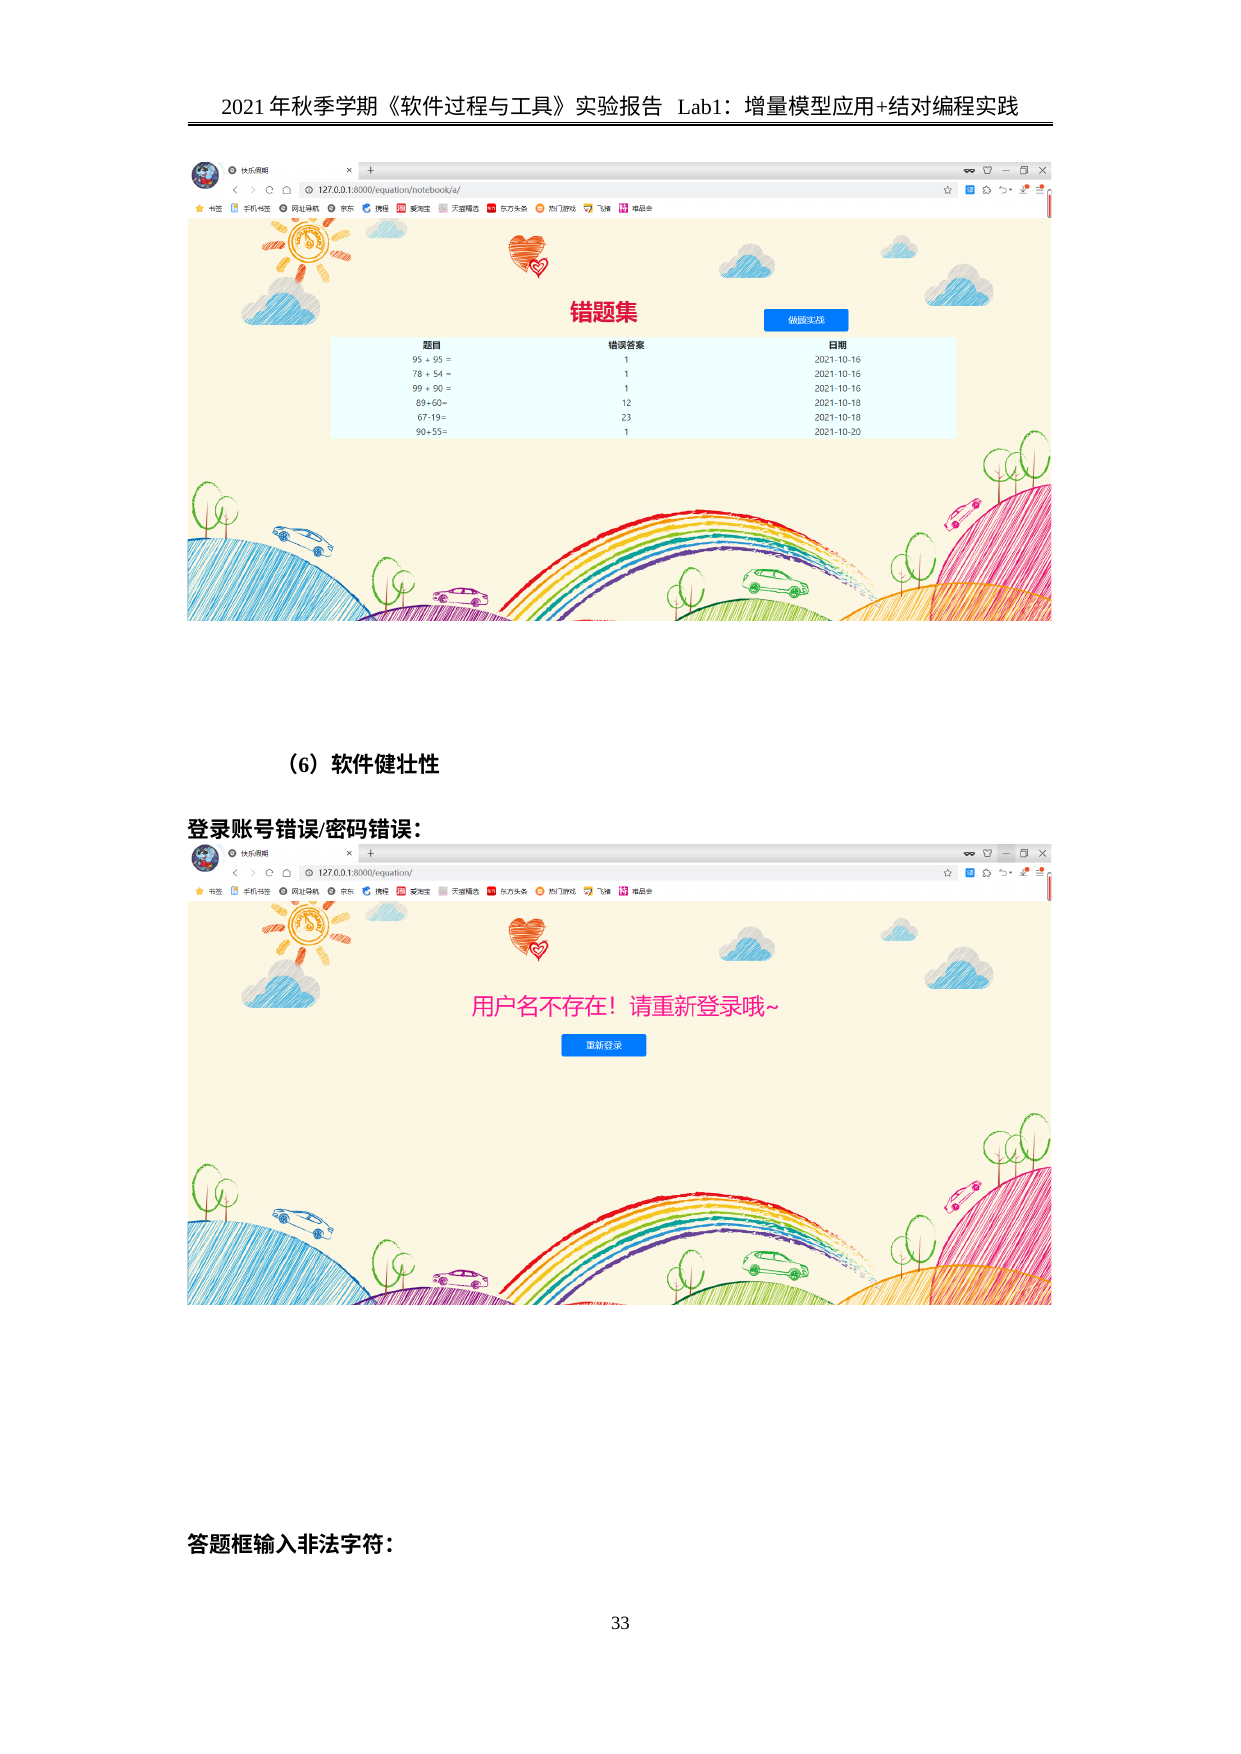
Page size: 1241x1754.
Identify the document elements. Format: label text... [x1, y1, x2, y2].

list 登录账号错误/密码错误： [187, 812, 1053, 844]
list 软件健壮性 [276, 747, 1053, 779]
picture [187, 844, 1052, 1305]
picture [187, 162, 1052, 621]
list 答题框输入非法字符： [187, 1527, 1053, 1559]
